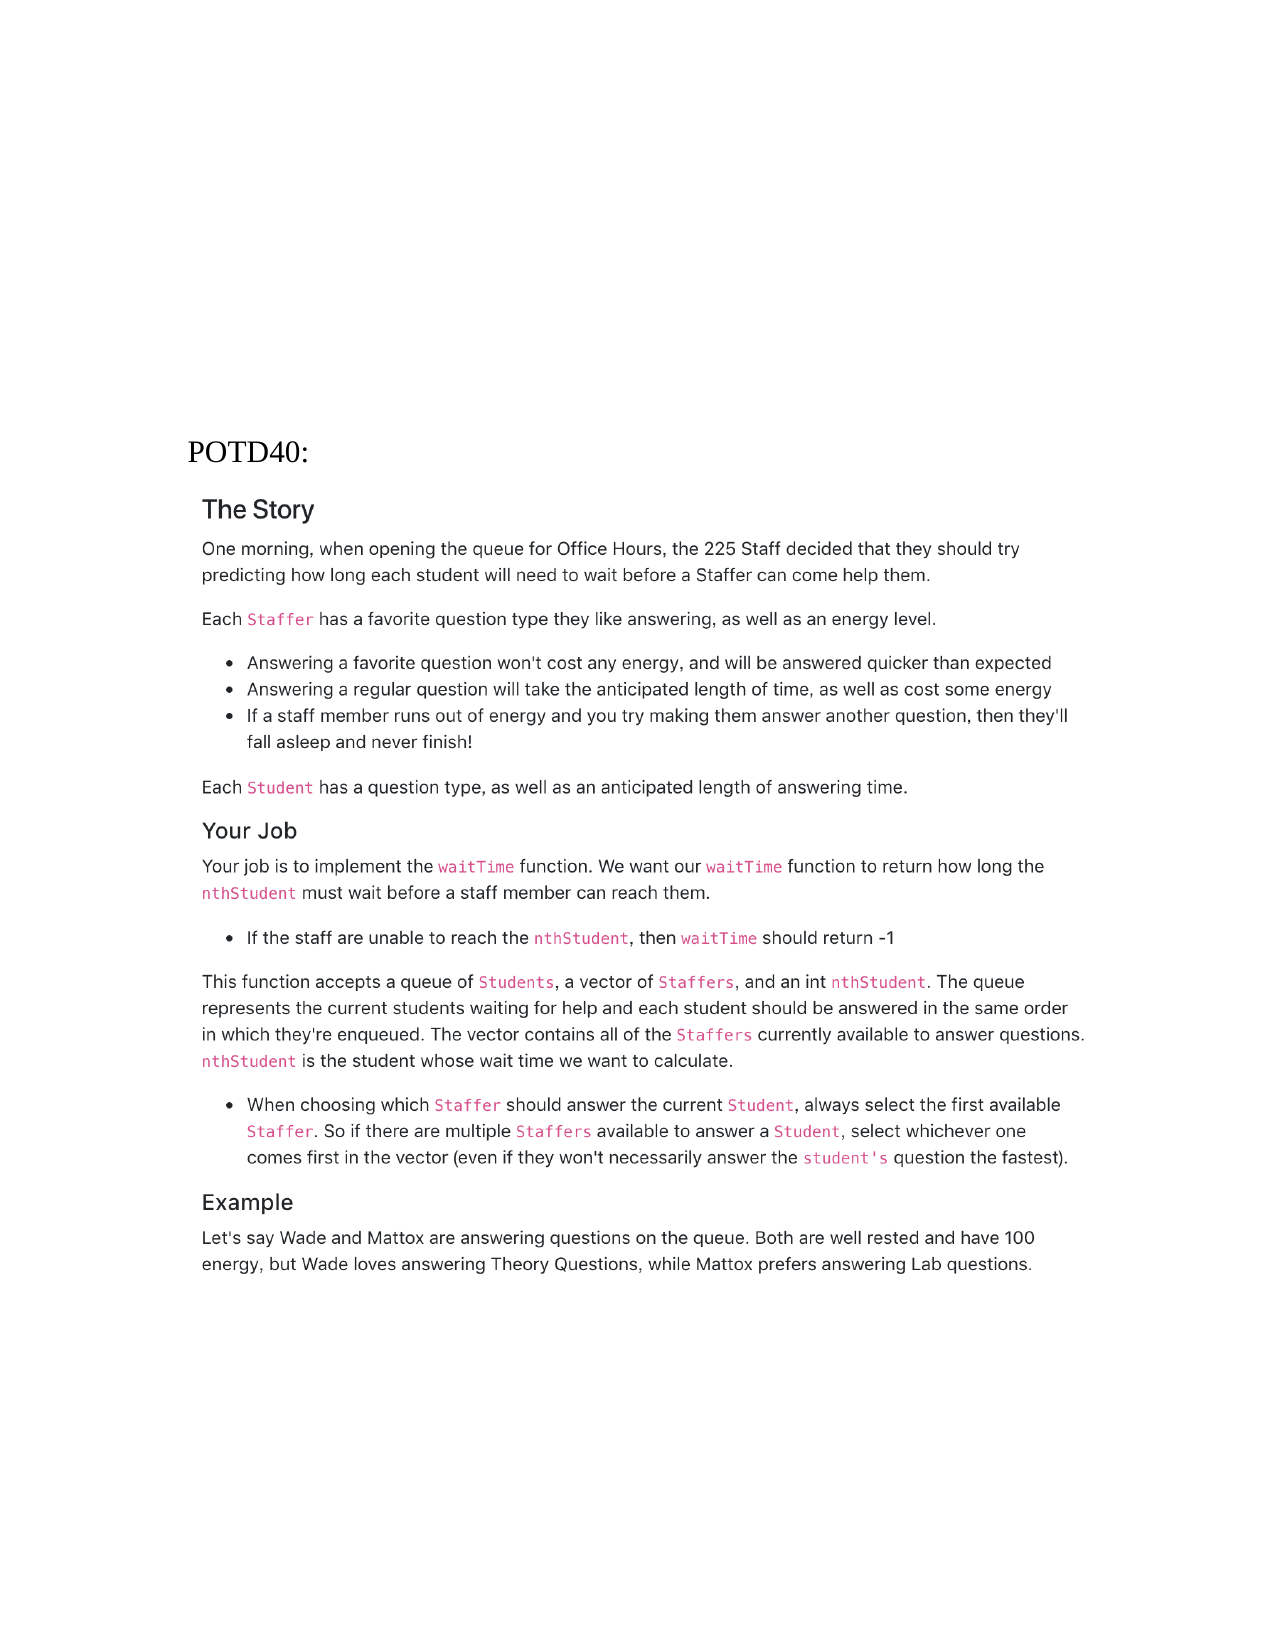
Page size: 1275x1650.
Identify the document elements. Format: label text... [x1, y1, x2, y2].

picture [187, 483, 1088, 1285]
text POTD40: [187, 419, 1087, 483]
